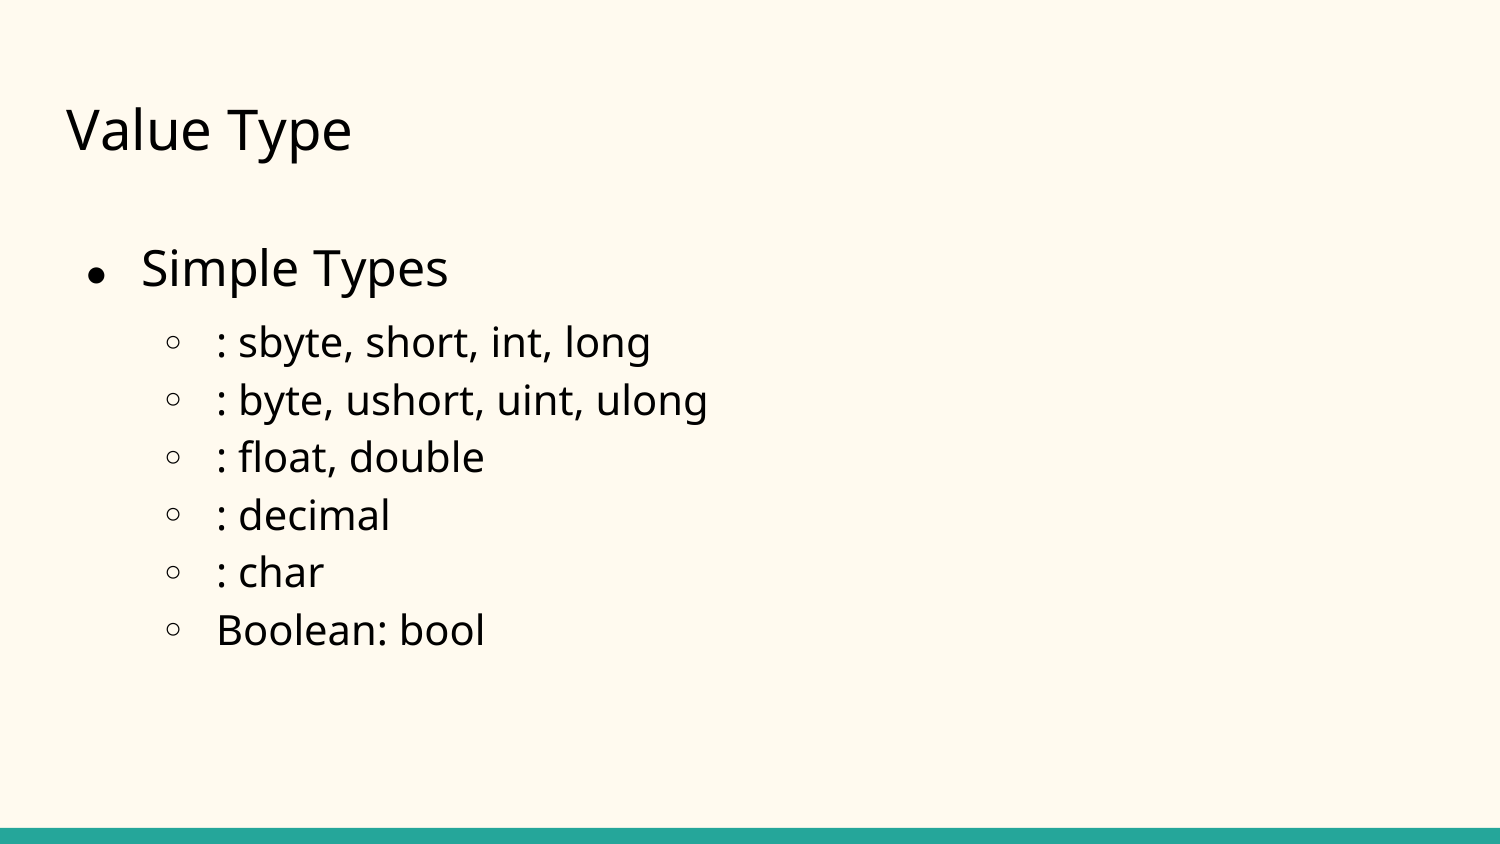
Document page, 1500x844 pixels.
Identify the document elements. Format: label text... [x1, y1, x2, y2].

text ○ [164, 611, 1500, 645]
text ○ [164, 381, 1500, 415]
text ○ [164, 554, 1500, 587]
text ○ [164, 496, 1500, 530]
subtitle Value Type [66, 90, 1500, 167]
text ○ [164, 324, 1500, 357]
text ○ [164, 439, 1500, 472]
list Simple Types [85, 233, 1500, 301]
